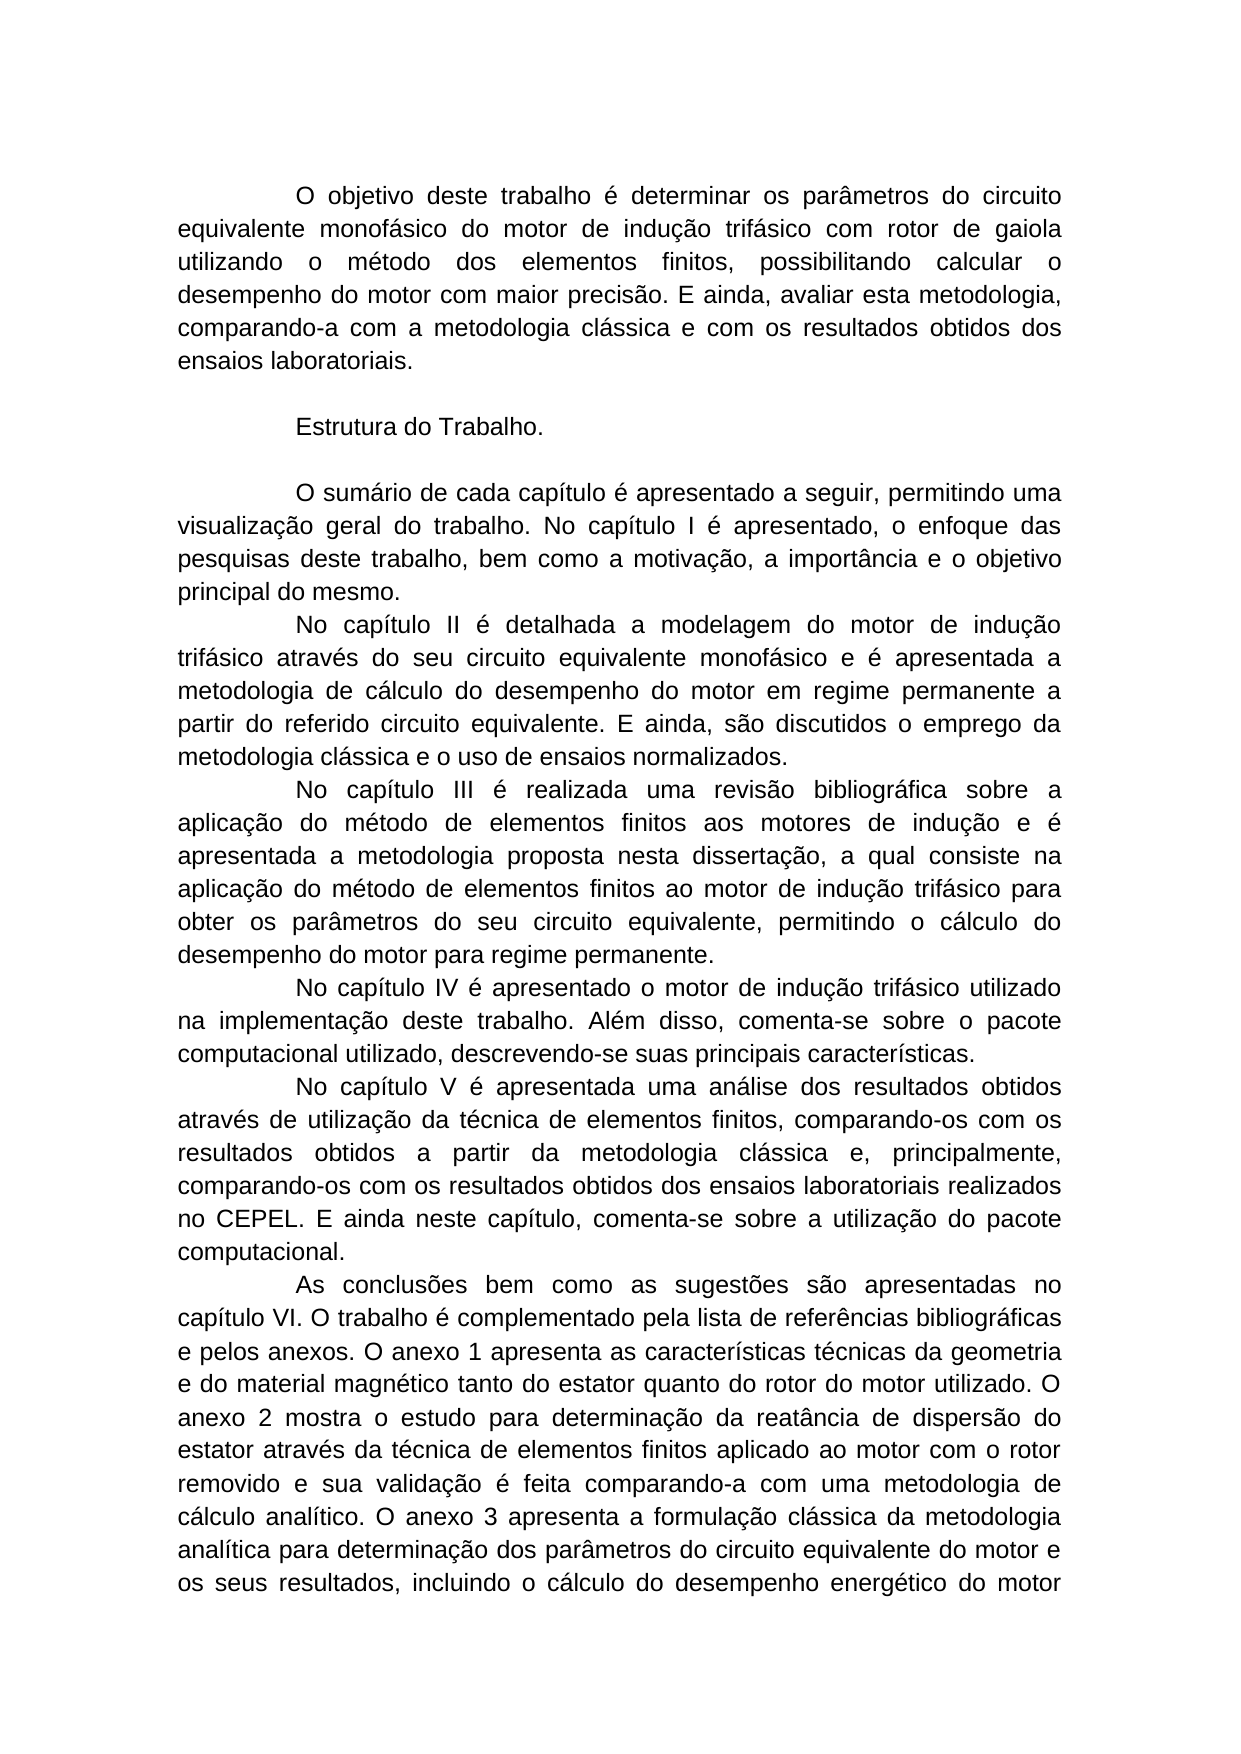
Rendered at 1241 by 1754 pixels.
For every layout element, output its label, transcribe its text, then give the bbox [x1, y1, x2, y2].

text No capítulo II é detalhada a modelagem do motor de indução trifásico através do seu circuito equivalente monofásico e é apresentada a metodologia de cálculo do desempenho do motor em regime permanente a partir do referido circuito equivalente. E ainda, são discutidos o emprego da metodologia clássica e o uso de ensaios normalizados. [177, 610, 1063, 771]
text O sumário de cada capítulo é apresentado a seguir, permitindo uma visualização geral do trabalho. No capítulo I é apresentado, o enfoque das pesquisas deste trabalho, bem como a motivação, a importância e o objetivo principal do mesmo. [177, 478, 1063, 606]
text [177, 1270, 1063, 1596]
text No capítulo IV é apresentado o motor de indução trifásico utilizado na implementação deste trabalho. Além disso, comenta-se sobre o pacote computacional utilizado, descrevendo-se suas principais características. [177, 973, 1063, 1068]
text No capítulo III é realizada uma revisão bibliográfica sobre a aplicação do método de elementos finitos aos motores de indução e é apresentada a metodologia proposta nesta dissertação, a qual consiste na aplicação do método de elementos finitos ao motor de indução trifásico para obter os parâmetros do seu circuito equivalente, permitindo o cálculo do desempenho do motor para regime permanente. [177, 775, 1063, 969]
text O objetivo deste trabalho é determinar os parâmetros do circuito equivalente monofásico do motor de indução trifásico com rotor de gaiola utilizando o método dos elementos finitos, possibilitando calcular o desempenho do motor com maior precisão. E ainda, avaliar esta metodologia, comparando-a com a metodologia clássica e com os resultados obtidos dos ensaios laboratoriais. [177, 181, 1063, 374]
text No capítulo V é apresentada uma análise dos resultados obtidos através de utilização da técnica de elementos finitos, comparando-os com os resultados obtidos a partir da metodologia clássica e, principalmente, comparando-os com os resultados obtidos dos ensaios laboratoriais realizados no CEPEL. E ainda neste capítulo, comenta-se sobre a utilização do pacote computacional. [177, 1072, 1063, 1266]
text Estrutura do Trabalho. [177, 412, 1063, 441]
